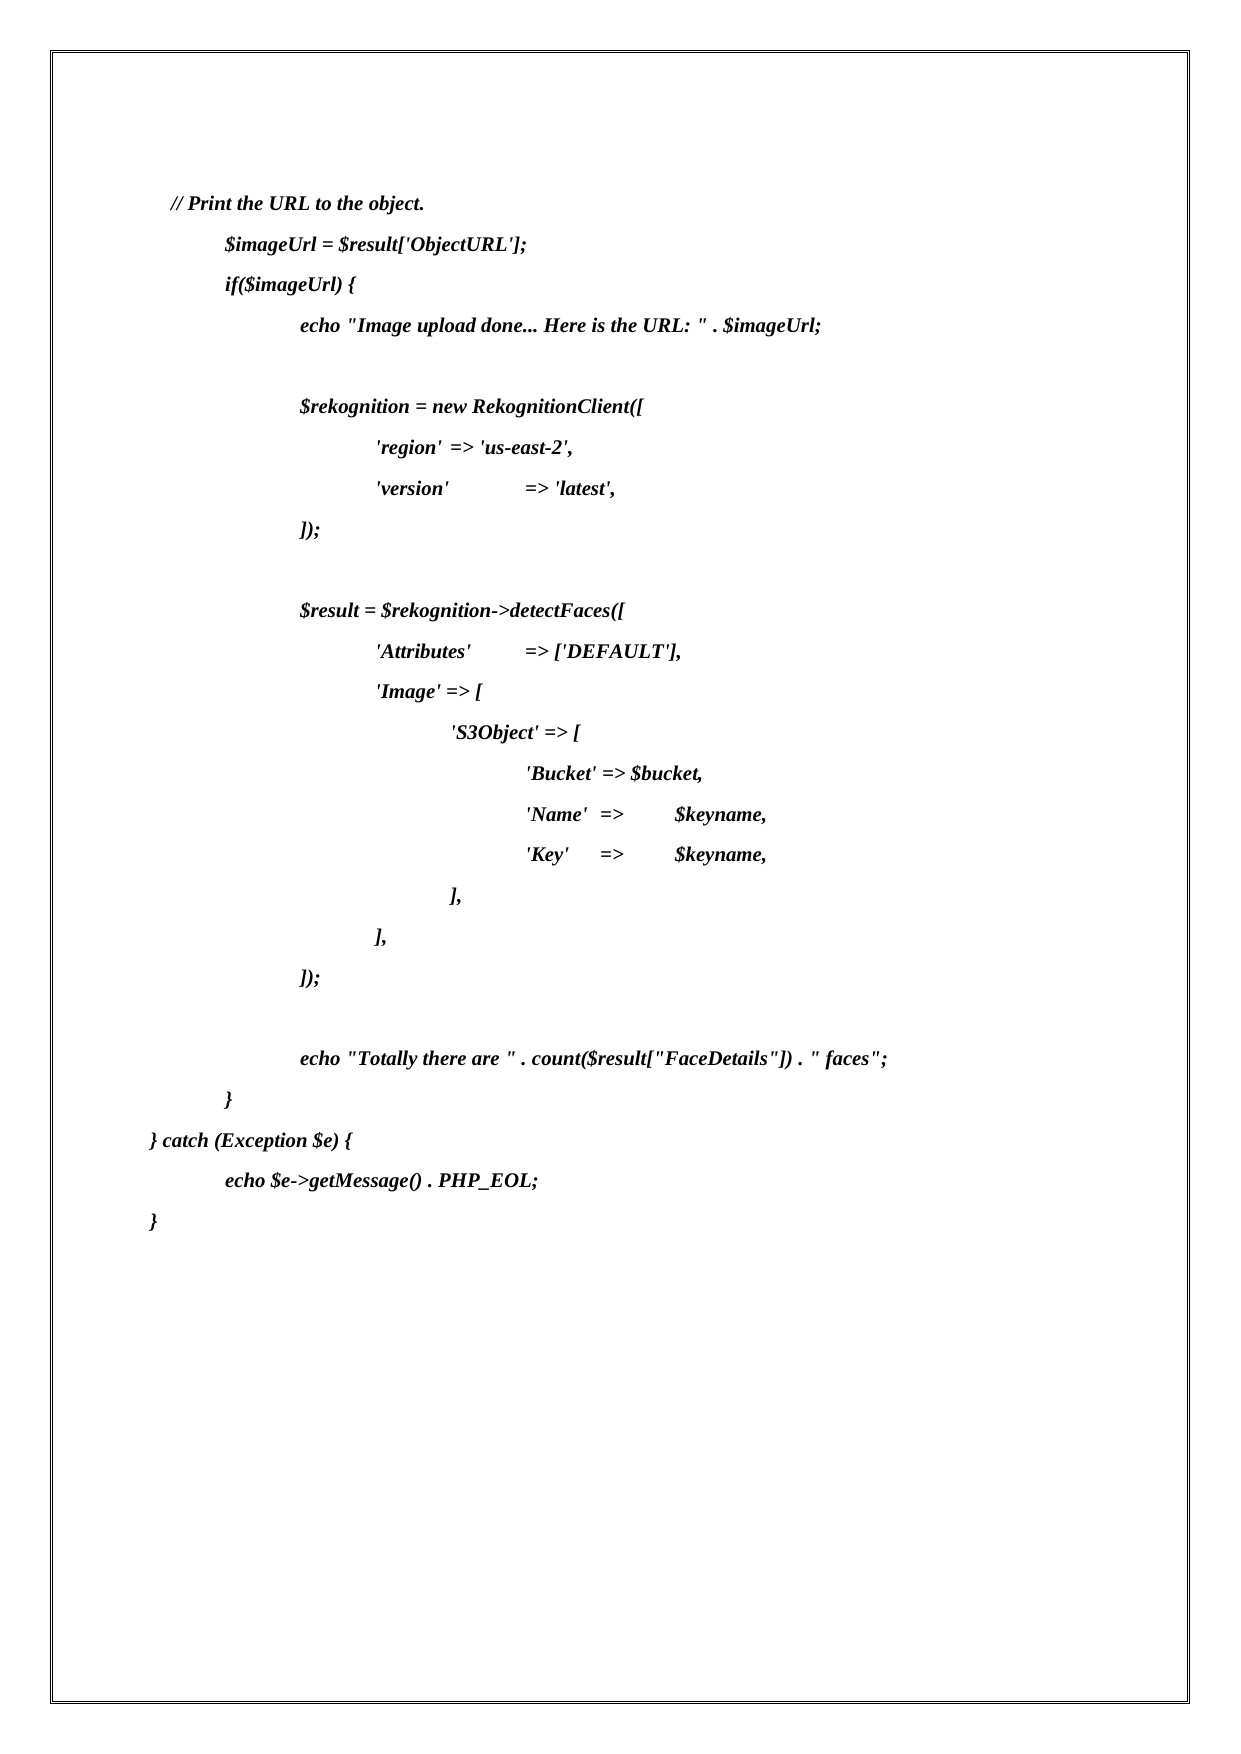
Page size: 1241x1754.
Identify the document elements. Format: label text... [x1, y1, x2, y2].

text 'Attributes' => ['DEFAULT'], [150, 639, 1090, 663]
text // Print the URL to the object. [150, 191, 1090, 215]
text 'Name' => $keyname, [150, 802, 1090, 826]
text 'S3Object' => [ [150, 720, 1090, 744]
text echo $e->getMessage() . PHP_EOL; [150, 1168, 1090, 1192]
text $rekognition = new RekognitionClient([ [150, 394, 1090, 418]
text ]); [150, 964, 1090, 989]
text $imageUrl = $result['ObjectURL']; [150, 231, 1090, 256]
text } [150, 1087, 1090, 1111]
text echo "Totally there are " . count($result["FaceDetails"]) . " faces"; [150, 1046, 1090, 1070]
text } catch (Exception $e) { [150, 1127, 1090, 1152]
text 'region' => 'us-east-2', [150, 435, 1090, 459]
text } [150, 1209, 1090, 1233]
text 'Bucket' => $bucket, [150, 761, 1090, 785]
text ], [150, 924, 1090, 948]
text ], [150, 883, 1090, 907]
text 'Key' => $keyname, [150, 842, 1090, 866]
text $result = $rekognition->detectFaces([ [150, 598, 1090, 622]
text ]); [150, 517, 1090, 541]
text 'version' => 'latest', [150, 476, 1090, 500]
text echo "Image upload done... Here is the URL: " . $imageUrl; [150, 313, 1090, 337]
text 'Image' => [ [150, 679, 1090, 703]
text if($imageUrl) { [150, 272, 1090, 296]
